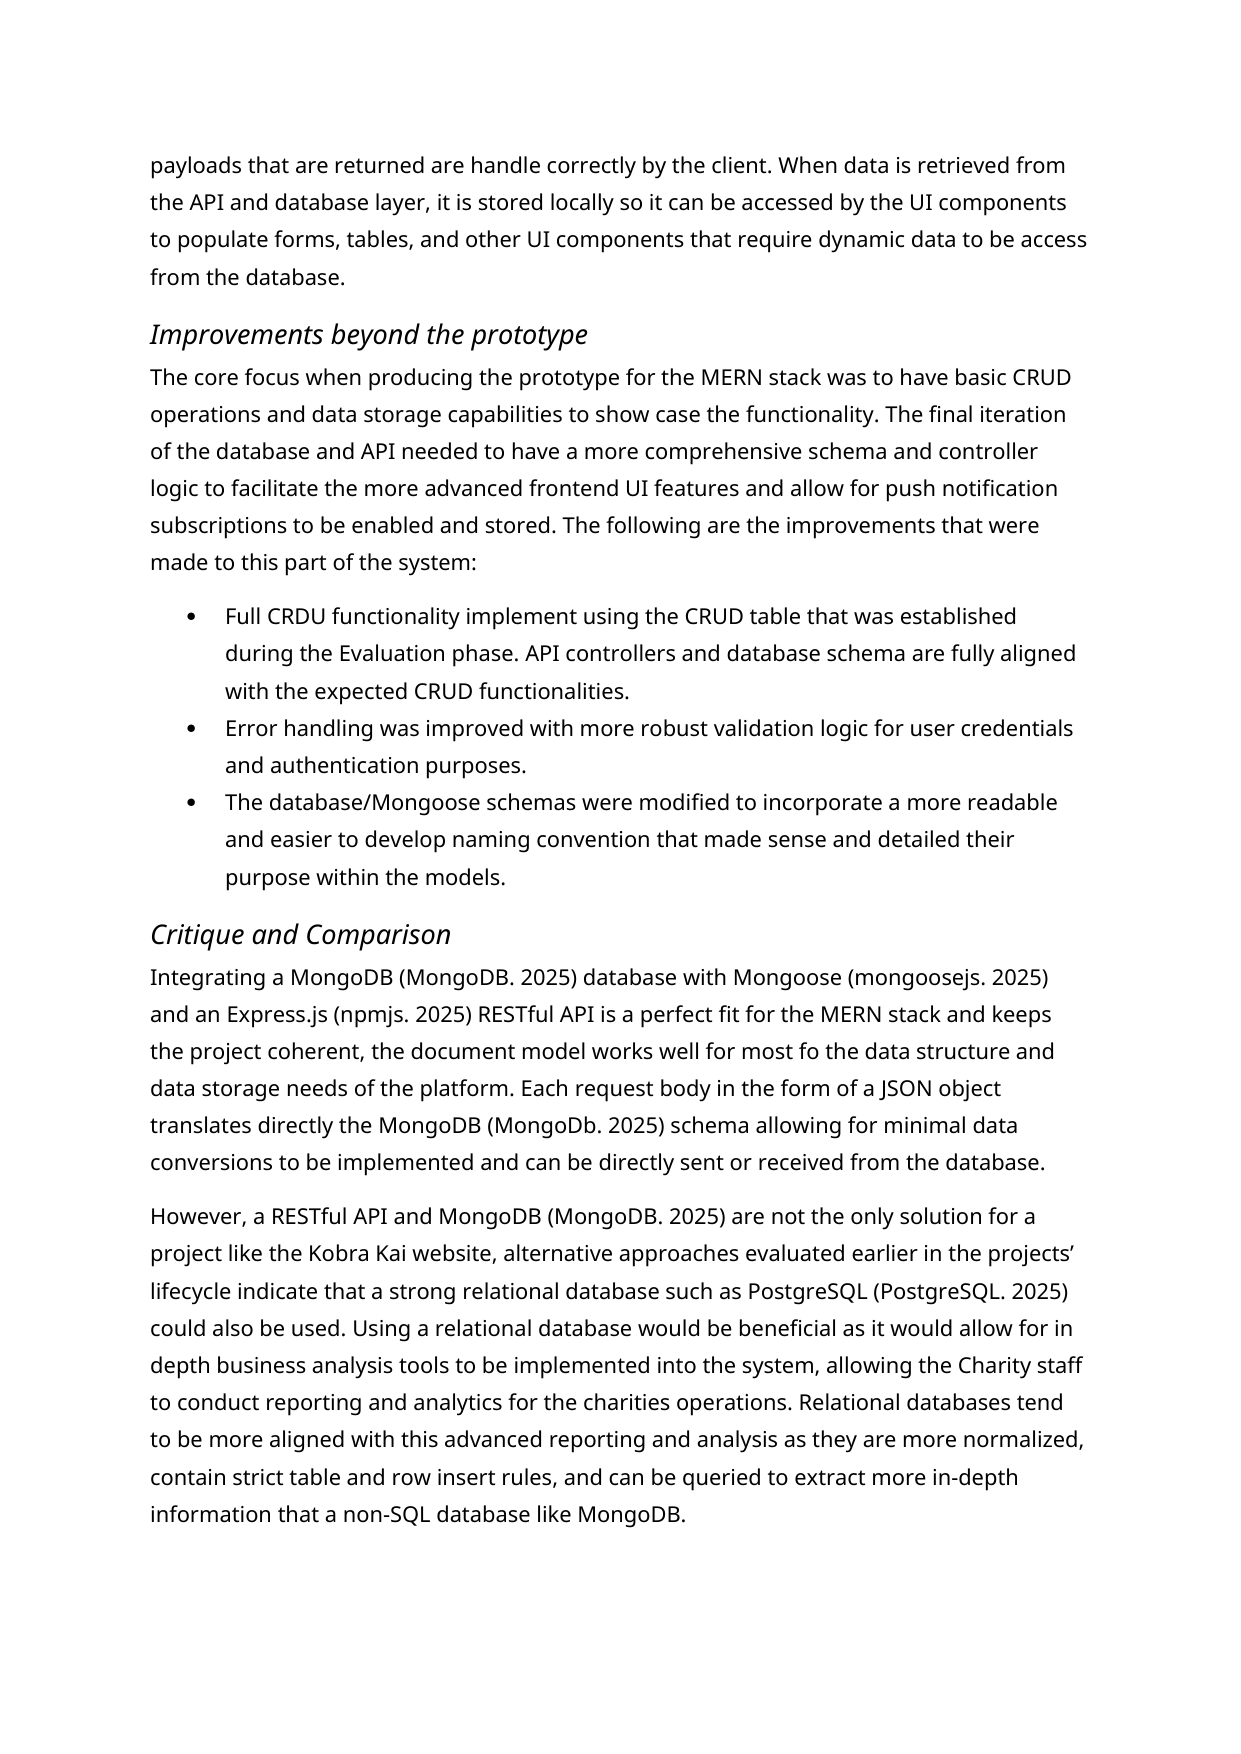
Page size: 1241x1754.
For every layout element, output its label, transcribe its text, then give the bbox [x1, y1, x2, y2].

subtitle Improvements beyond the prototype [150, 315, 1090, 352]
list The database/Mongoose schemas were modified to incorporate a more readable and easier to develop naming convention that made sense and detailed their purpose within the models. [187, 787, 1090, 891]
text Integrating a MongoDB (MongoDB. 2025) database with Mongoose (mongoosejs. 2025) and an Express.js (npmjs. 2025) RESTful API is a perfect fit for the MERN stack and keeps the project coherent, the document model works well for most fo the data structure and data storage needs of the platform. Each request body in the form of a JSON object translates directly the MongoDB (MongoDb. 2025) schema allowing for minimal data conversions to be implemented and can be directly sent or received from the database. [150, 961, 1090, 1177]
text The core focus when producing the prototype for the MERN stack was to have basic CRUD operations and data storage capabilities to show case the functionality. The final iteration of the database and API needed to have a more comprehensive schema and controller logic to facilitate the more advanced frontend UI features and allow for push notification subscriptions to be enabled and stored. The following are the improvements that were made to this part of the system: [150, 361, 1090, 577]
list Error handling was improved with more robust validation logic for user credentials and authentication purposes. [187, 713, 1090, 780]
subtitle Critique and Comparison [150, 915, 1090, 952]
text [150, 150, 1090, 291]
list Full CRDU functionality implement using the CRUD table that was established during the Evaluation phase. API controllers and database schema are fully aligned with the expected CRUD functionalities. [187, 601, 1090, 705]
text However, a RESTful API and MongoDB (MongoDB. 2025) are not the only solution for a project like the Kobra Kai website, alternative approaches evaluated earlier in the projects’ lifecycle indicate that a strong relational database such as PostgreSQL (PostgreSQL. 2025) could also be used. Using a relational database would be beneficial as it would allow for in depth business analysis tools to be implemented into the system, allowing the Charity staff to conduct reporting and analytics for the charities operations. Relational databases tend to be more aligned with this advanced reporting and analysis as they are more normalized, contain strict table and row insert rules, and can be queried to extract more in-depth information that a non-SQL database like MongoDB. [150, 1201, 1090, 1528]
